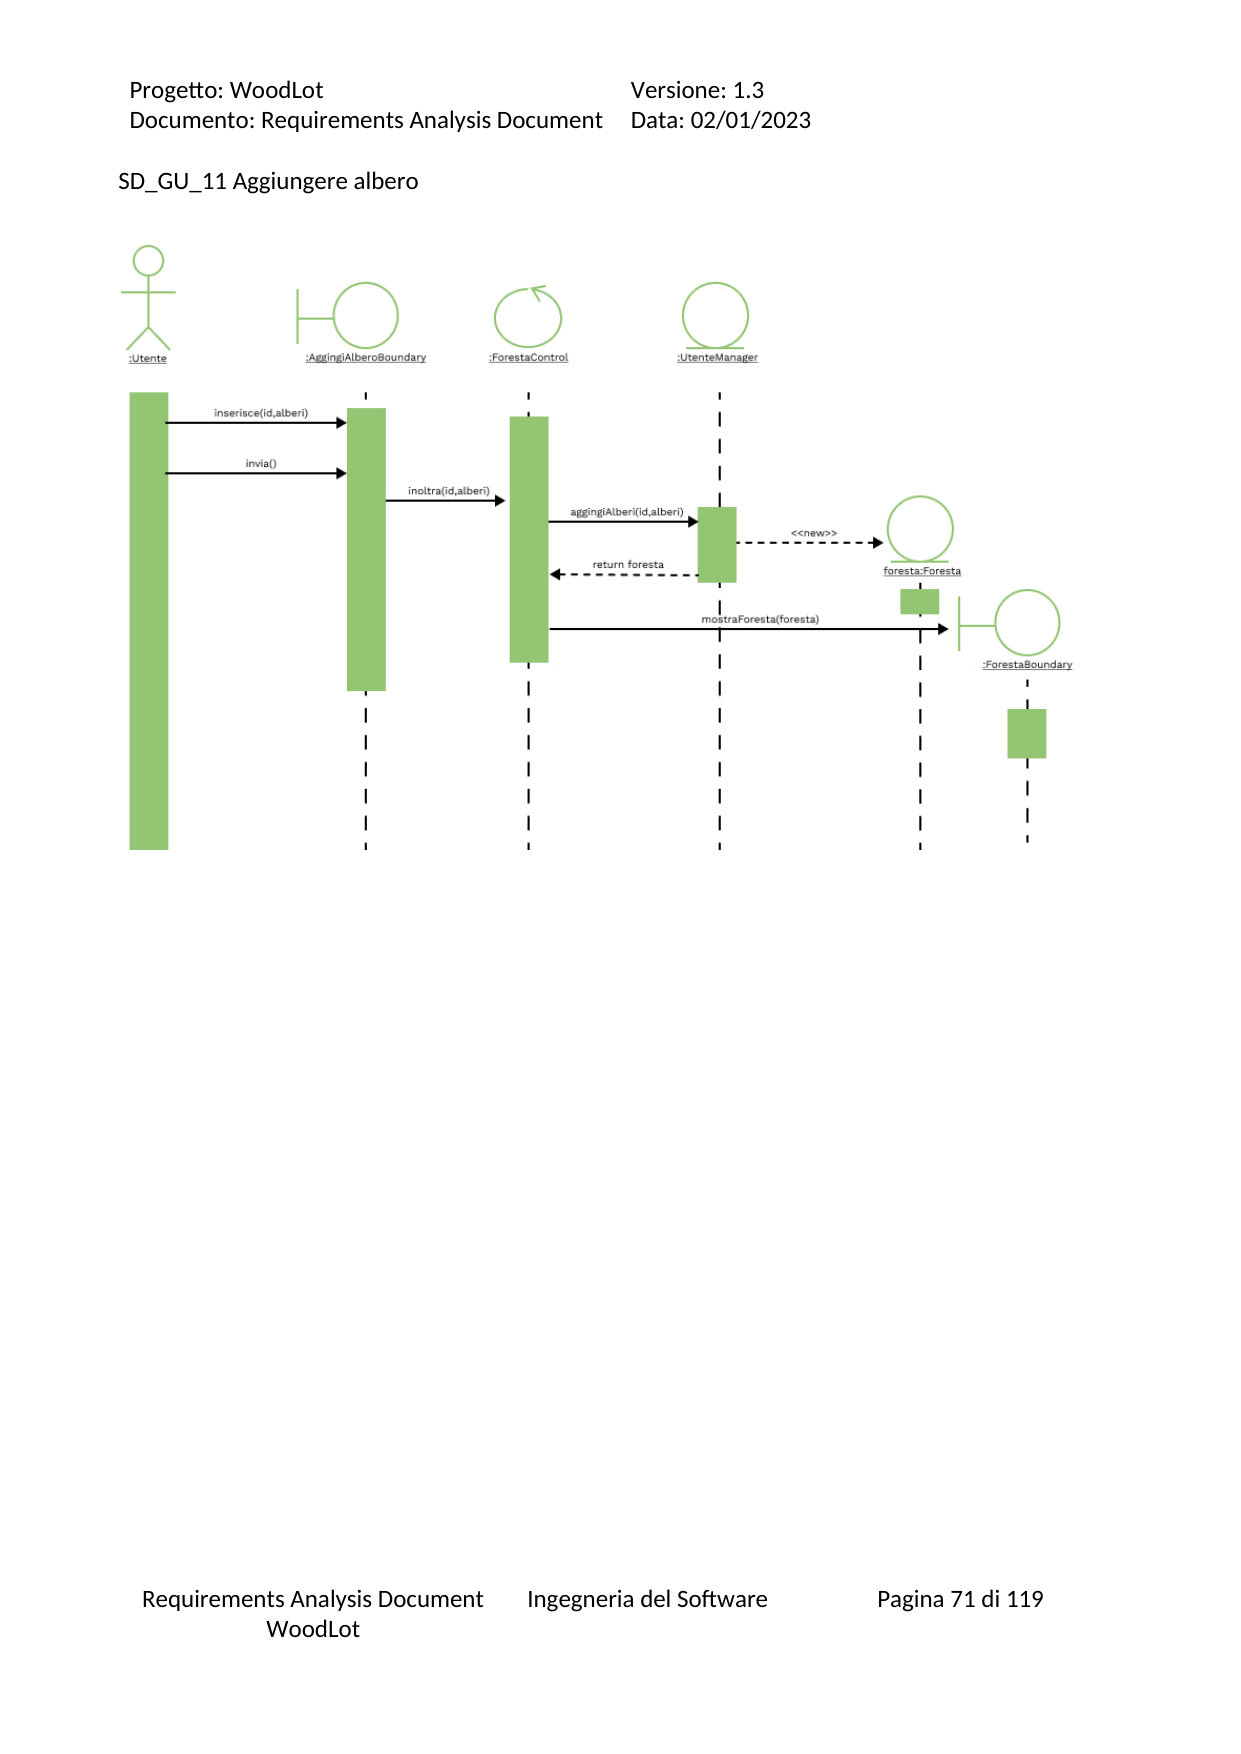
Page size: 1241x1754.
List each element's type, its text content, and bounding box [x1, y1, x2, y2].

text SD_GU_11 Aggiungere albero [118, 165, 1122, 196]
picture [118, 224, 1122, 850]
